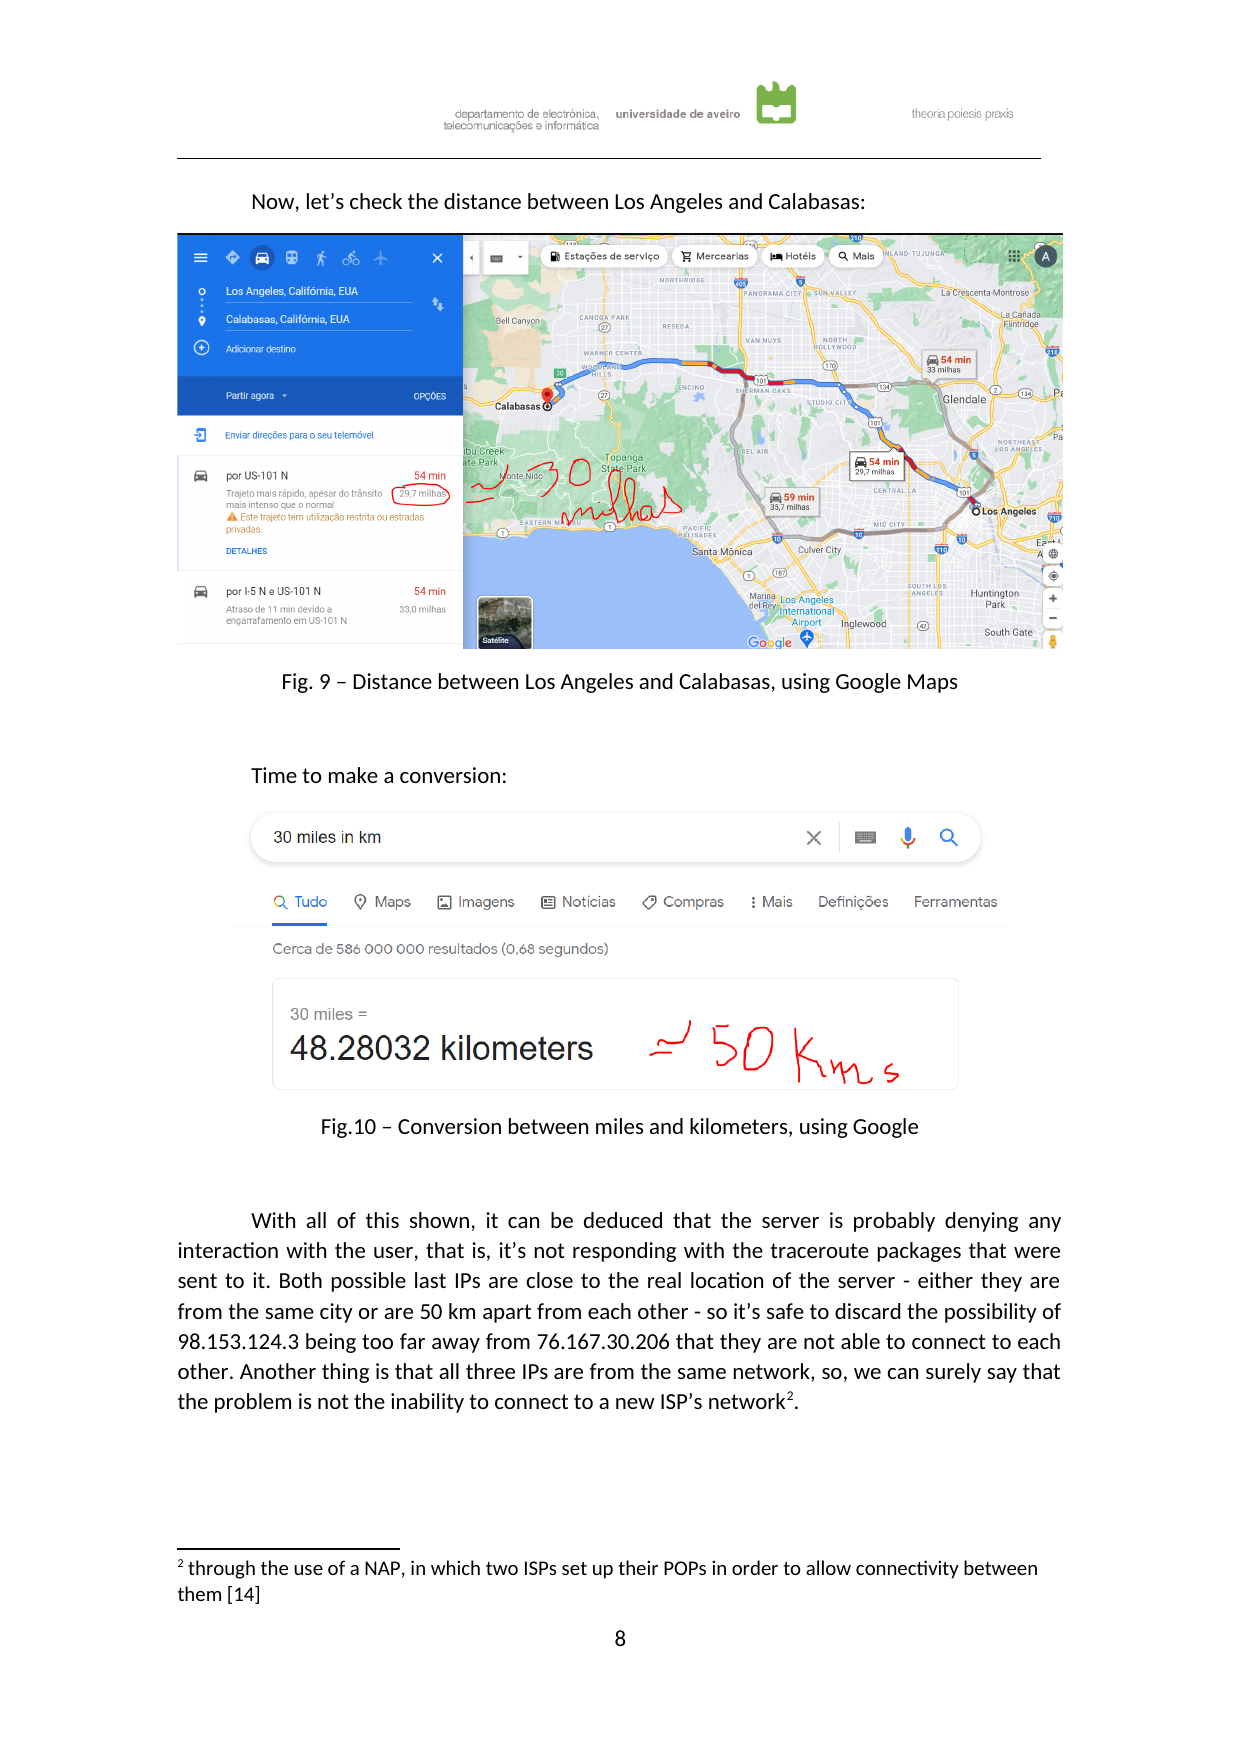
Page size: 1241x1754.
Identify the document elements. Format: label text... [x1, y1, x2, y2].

text Fig.10 – Conversion between miles and kilometers, using Google [177, 1112, 1063, 1140]
picture [234, 808, 1006, 1094]
text With all of this shown, it can be deduced that the server is probably denying any interaction with the user, that is, it’s not responding with the traceroute packages that were sent to it. Both possible last IPs are close to the real location of the server - either they are from the same city or are 50 km apart from each other - so it’s safe to discard the possibility of 98.153.124.3 being too far away from 76.167.30.206 that they are not able to connect to each other. Another thing is that all three IPs are from the same network, so, we can surely say that the problem is not the inability to connect to a new ISP’s network. [177, 1206, 1063, 1415]
text Time to make a conversion: [177, 761, 1063, 789]
picture [433, 73, 1029, 141]
text Now, let’s check the distance between Los Angeles and Calabasas: [177, 187, 1063, 215]
text Fig. 9 – Distance between Los Angeles and Calabasas, using Google Maps [177, 667, 1063, 696]
picture [177, 233, 1063, 649]
